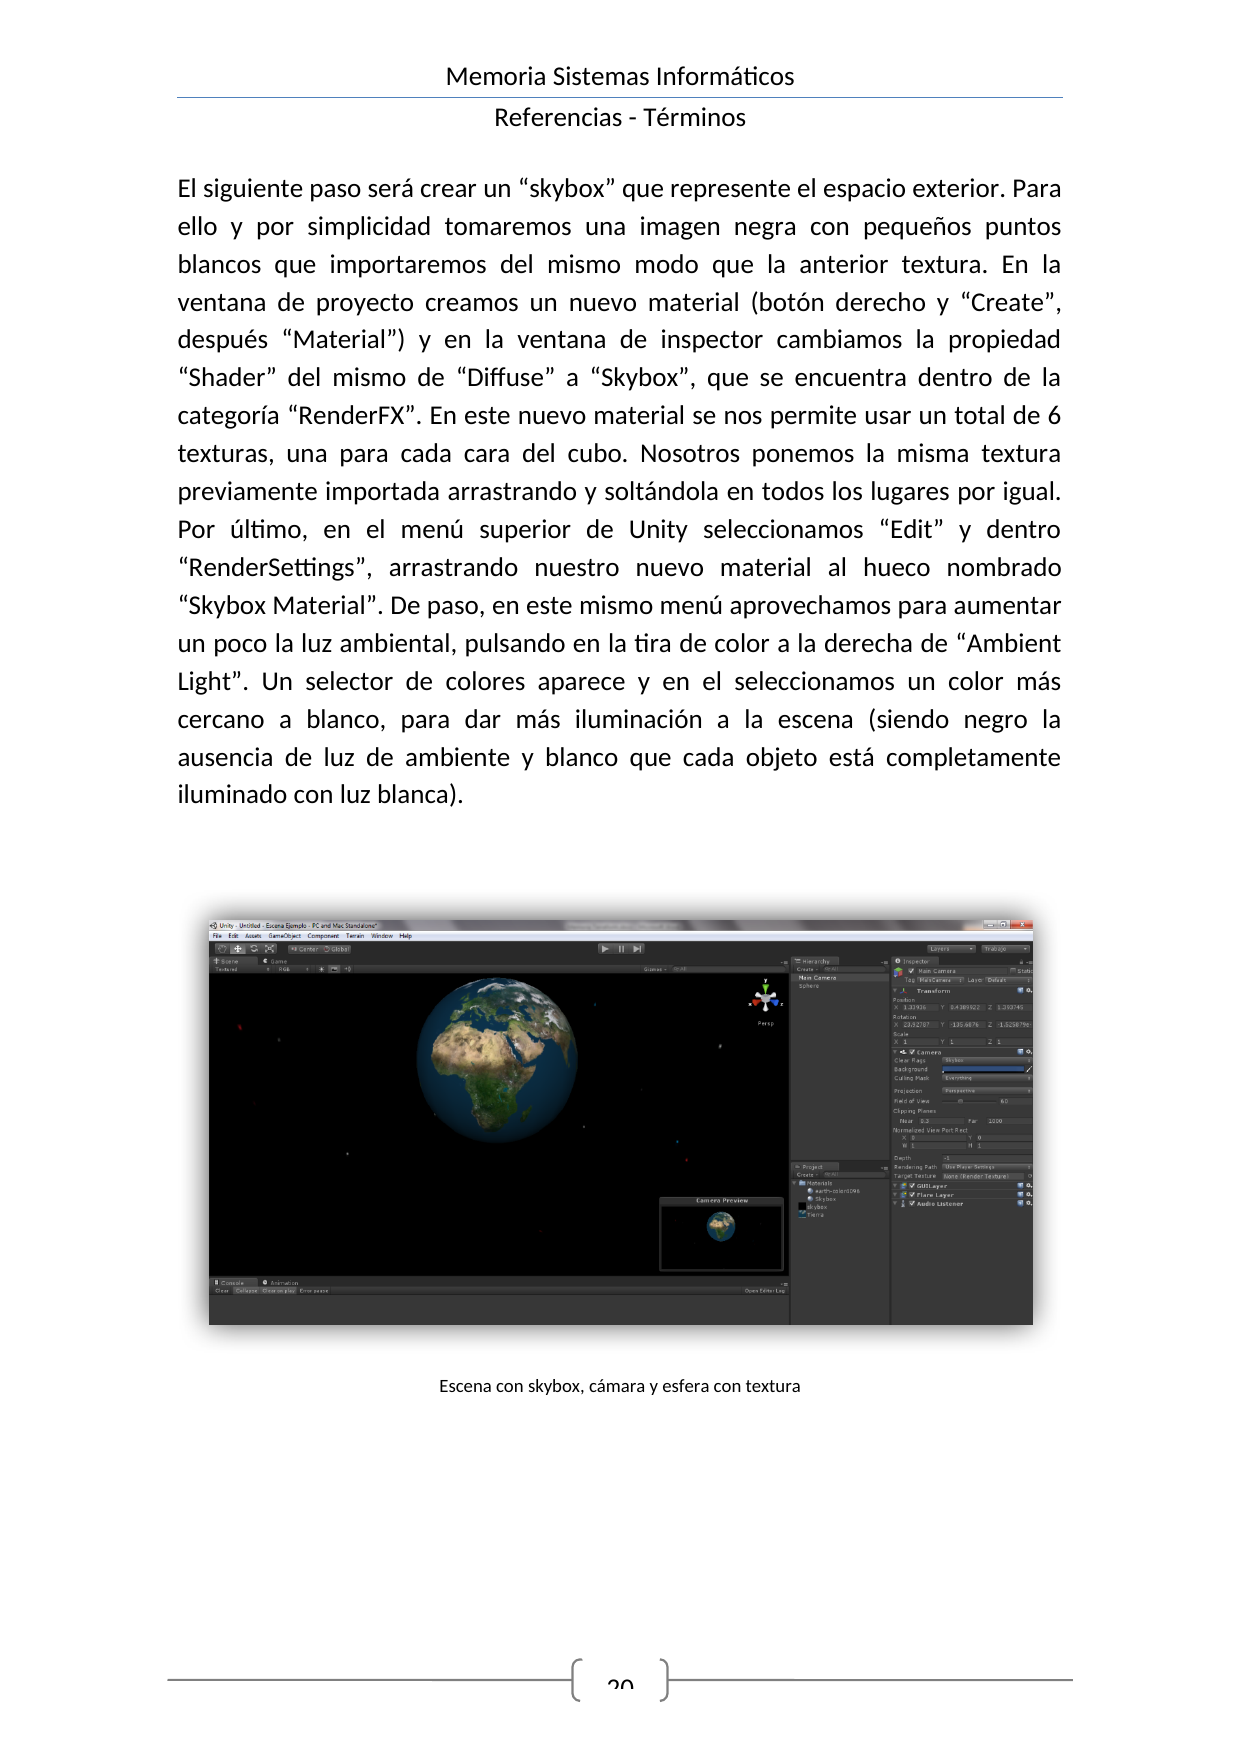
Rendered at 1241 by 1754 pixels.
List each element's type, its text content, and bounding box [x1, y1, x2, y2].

picture [209, 920, 1033, 1325]
text Escena con skybox, cámara y esfera con textura [177, 1374, 1063, 1397]
text El siguiente paso será crear un “skybox” que represente el espacio exterior. Para ello y por simplicidad tomaremos una imagen negra con pequeños puntos blancos que importaremos del mismo modo que la anterior textura. En la ventana de proyecto creamos un nuevo material (botón derecho y “Create”, después “Material”) y en la ventana de inspector cambiamos la propiedad “Shader” del mismo de “Diffuse” a “Skybox”, que se encuentra dentro de la categoría “RenderFX”. En este nuevo material se nos permite usar un total de 6 texturas, una para cada cara del cubo. Nosotros ponemos la misma textura previamente importada arrastrando y soltándola en todos los lugares por igual. Por último, en el menú superior de Unity seleccionamos “Edit” y dentro “RenderSettings”, arrastrando nuestro nuevo material al hueco nombrado “Skybox Material”. De paso, en este mismo menú aprovechamos para aumentar un poco la luz ambiental, pulsando en la tira de color a la derecha de “Ambient Light”. Un selector de colores aparece y en el seleccionamos un color más cercano a blanco, para dar más iluminación a la escena (siendo negro la ausencia de luz de ambiente y blanco que cada objeto está completamente iluminado con luz blanca). [177, 171, 1063, 811]
